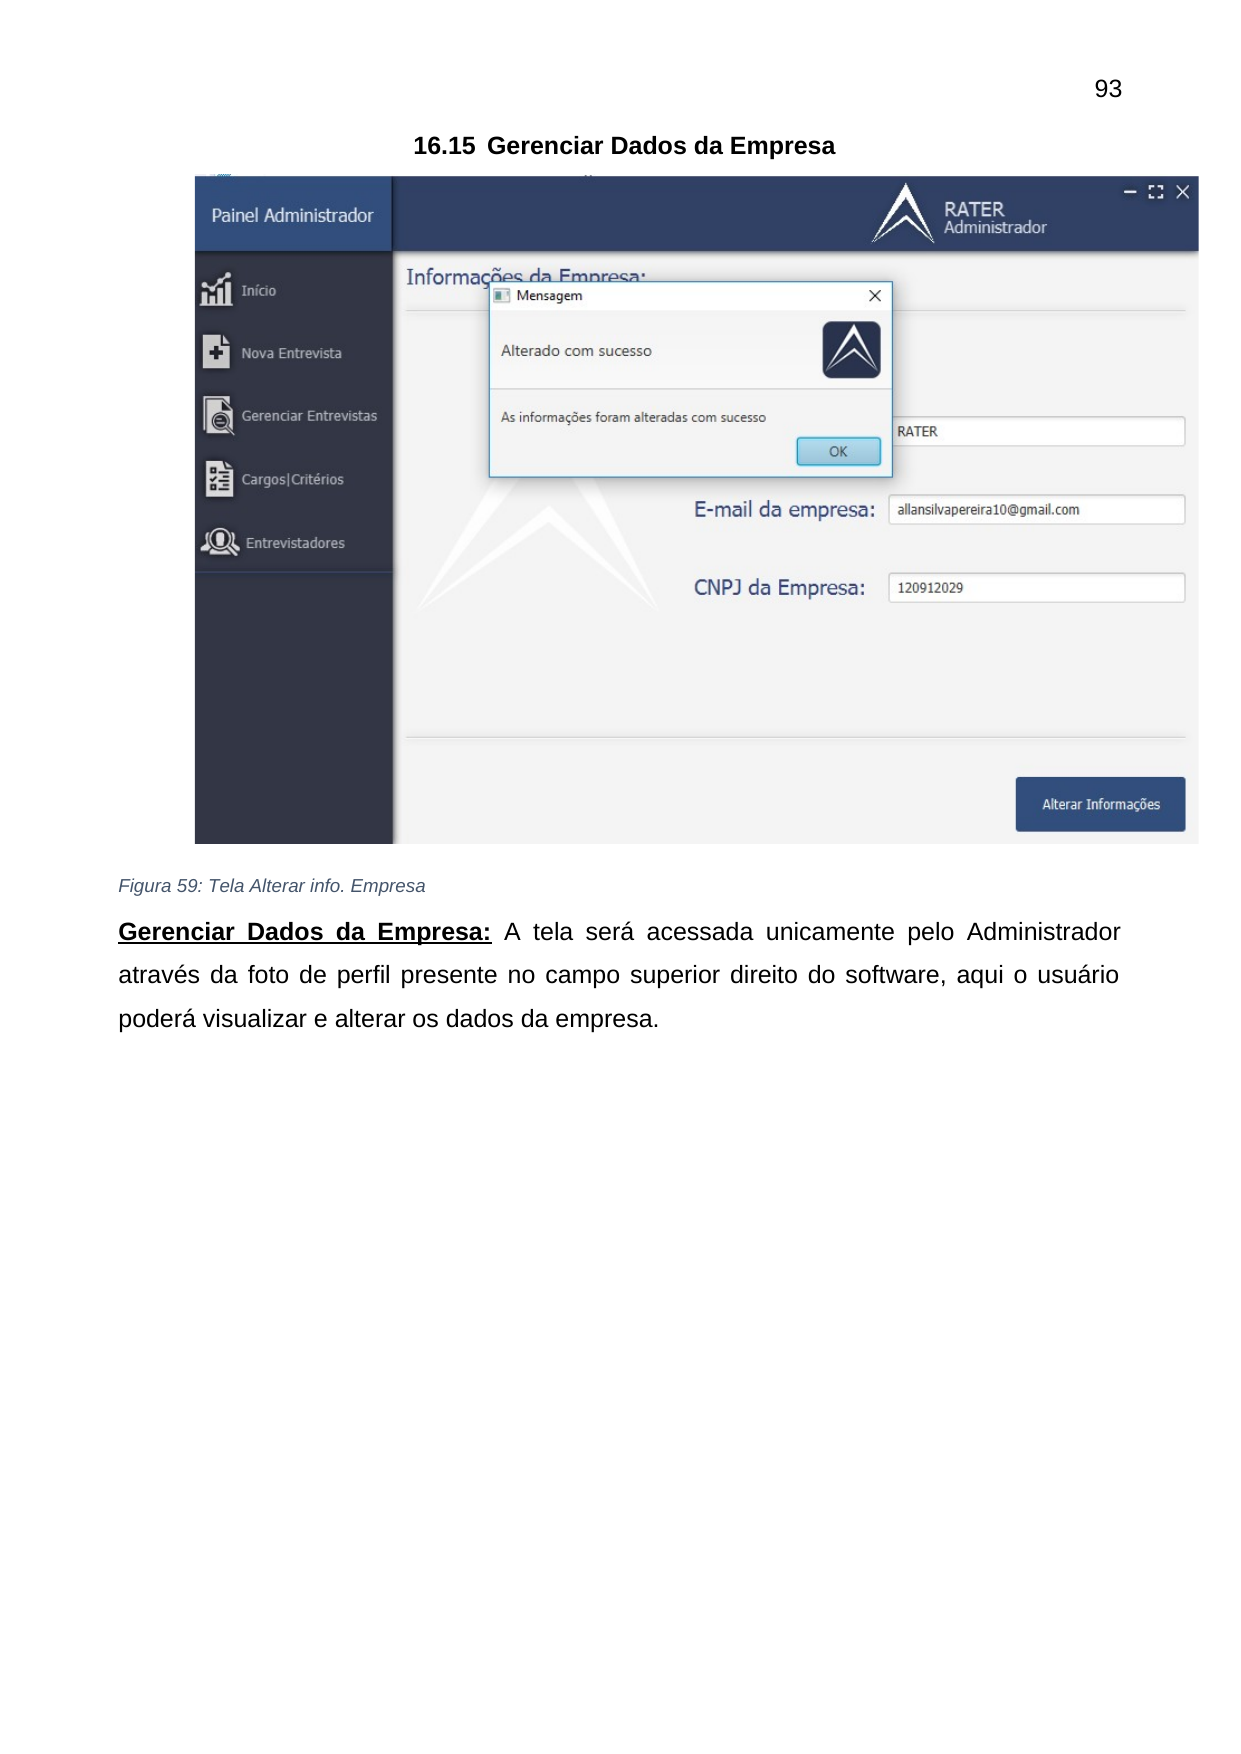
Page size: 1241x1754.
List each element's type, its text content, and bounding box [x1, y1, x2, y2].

picture [194, 174, 1199, 844]
text Gerenciar Dados da Empresa: A tela será acessada unicamente pelo Administrador através da foto de perfil presente no campo superior direito do software, aqui o usuário poderá visualizar e alterar os dados da empresa. [118, 917, 1122, 1032]
subtitle Gerenciar Dados da Empresa [339, 131, 1122, 160]
